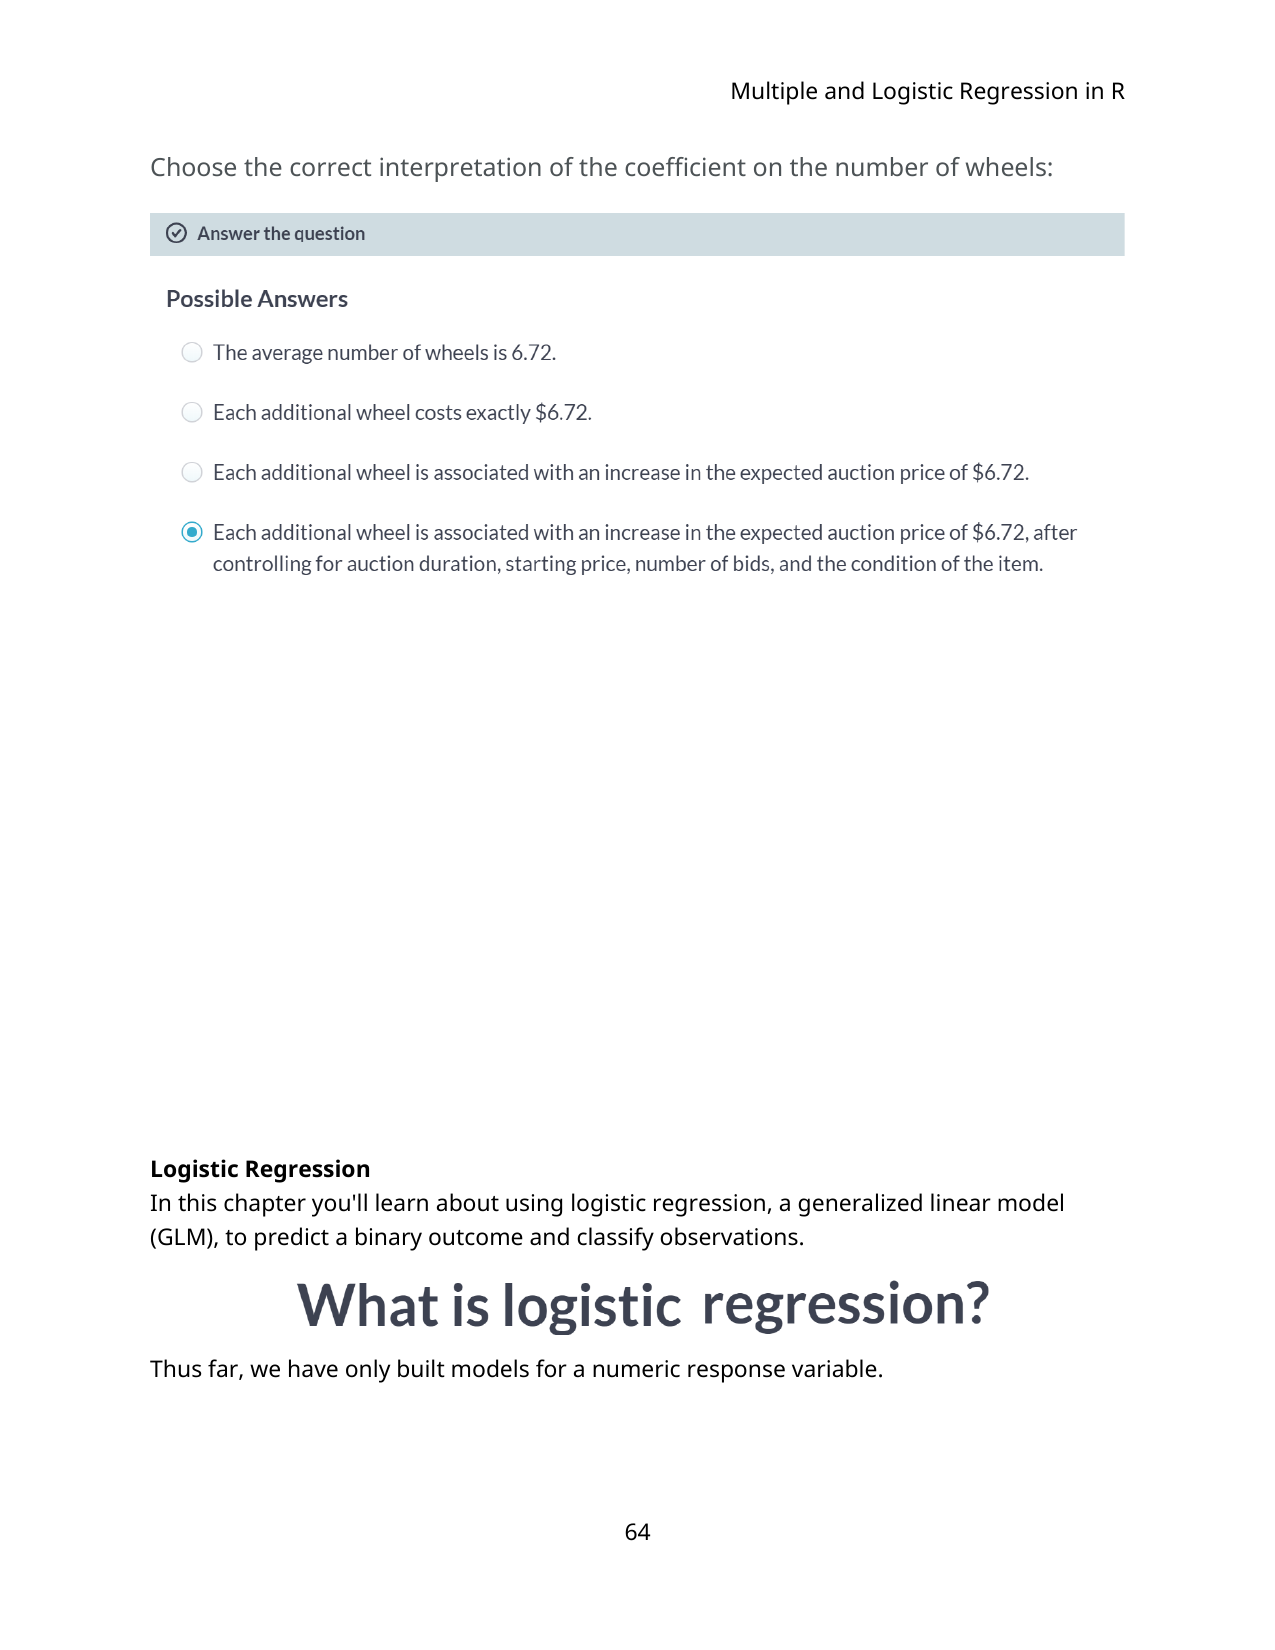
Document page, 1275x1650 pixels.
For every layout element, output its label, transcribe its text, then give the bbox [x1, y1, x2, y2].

text Choose the correct interpretation of the coefficient on the number of wheels: [150, 150, 1125, 184]
text Logistic Regression In this chapter you'll learn about using logistic regression, a generalized linear model (GLM), to predict a binary outcome and classify observations. [150, 1153, 1125, 1252]
picture [150, 213, 1125, 580]
text Thus far, we have only built models for a numeric response variable. [150, 1353, 1125, 1384]
picture [280, 1271, 995, 1335]
